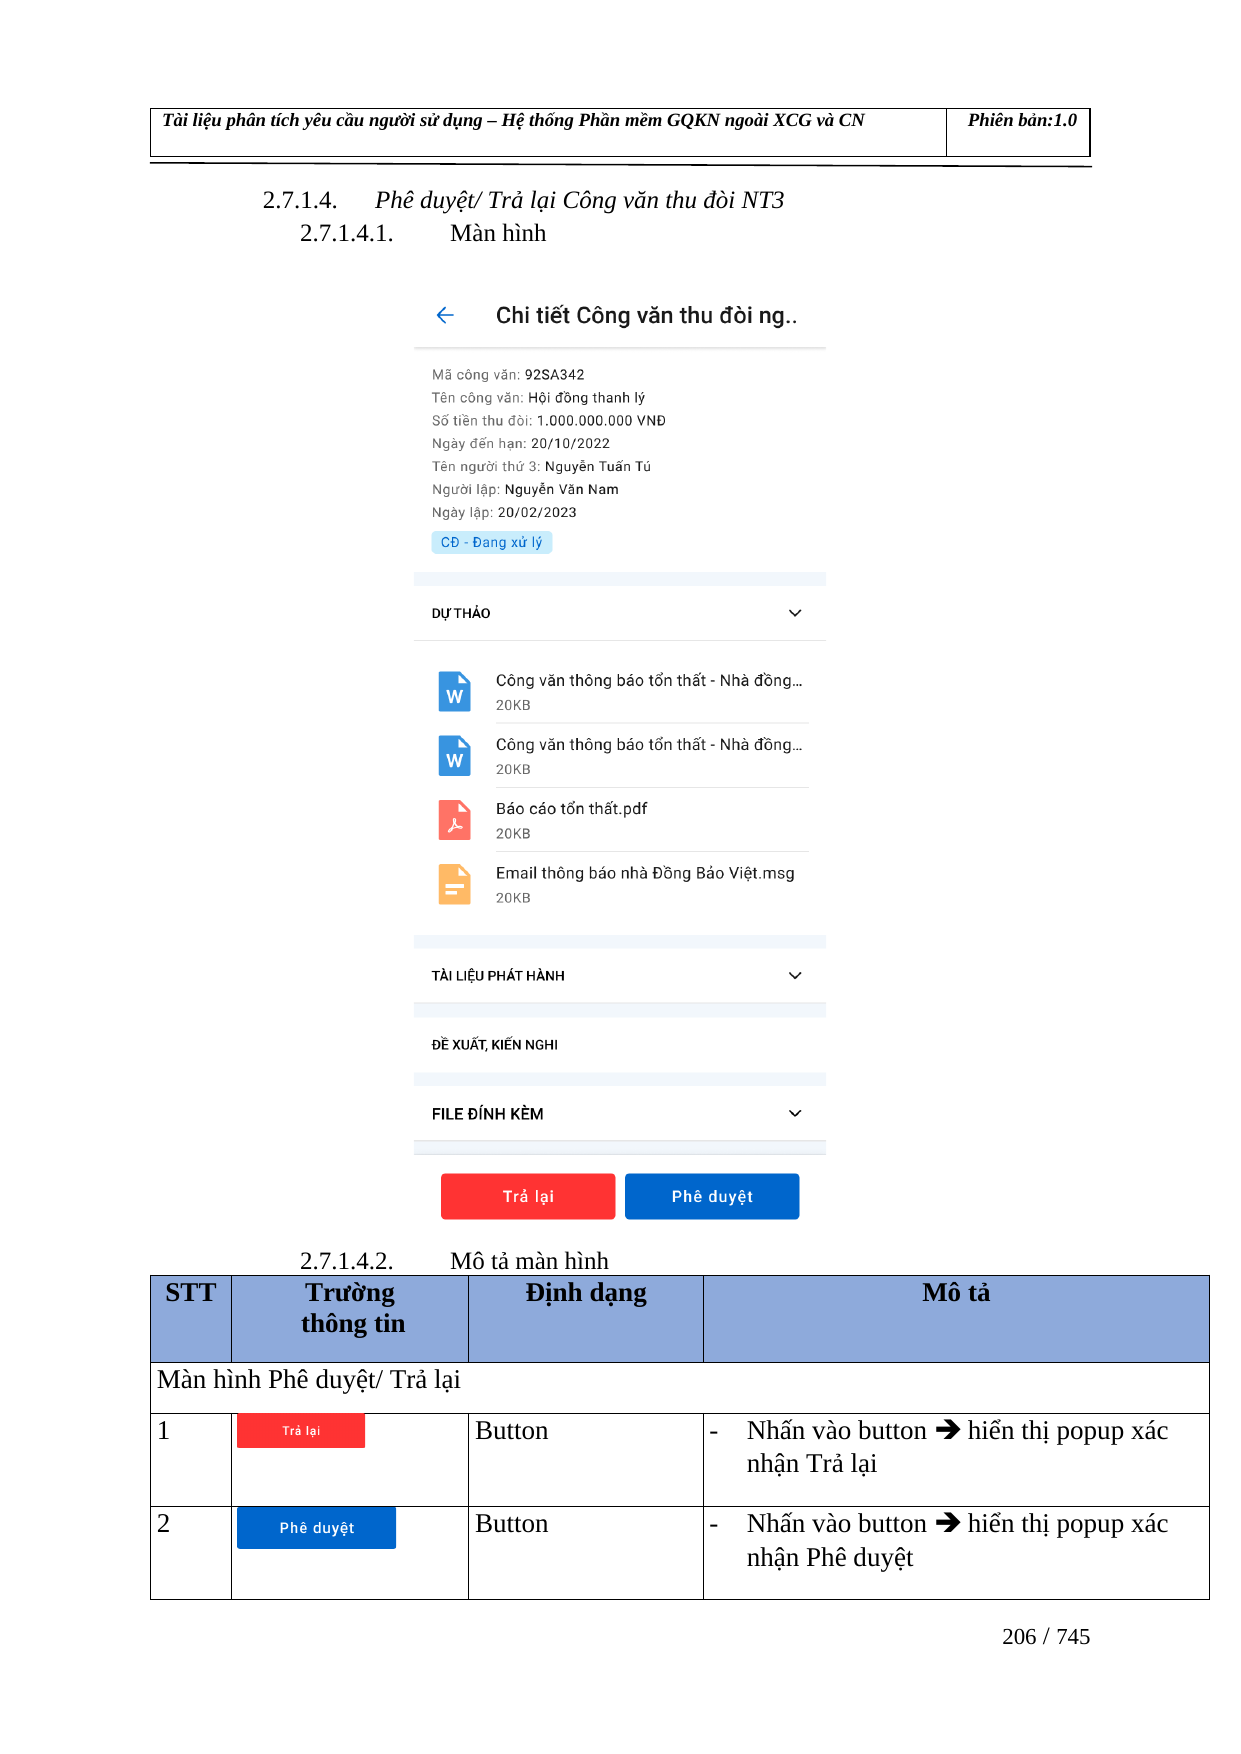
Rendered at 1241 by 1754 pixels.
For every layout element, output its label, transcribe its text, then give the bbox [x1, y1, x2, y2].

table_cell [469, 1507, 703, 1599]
picture [237, 1413, 366, 1448]
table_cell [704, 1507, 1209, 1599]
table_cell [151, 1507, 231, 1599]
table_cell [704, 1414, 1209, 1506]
subtitle Mô tả màn hình [300, 1246, 1090, 1274]
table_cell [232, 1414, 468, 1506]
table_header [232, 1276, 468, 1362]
picture [413, 247, 827, 1242]
subtitle Phê duyệt/ Trả lại Công văn thu đòi NT3 [263, 185, 1090, 214]
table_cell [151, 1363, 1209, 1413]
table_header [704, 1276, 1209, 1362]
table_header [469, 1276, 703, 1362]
picture [237, 1507, 397, 1549]
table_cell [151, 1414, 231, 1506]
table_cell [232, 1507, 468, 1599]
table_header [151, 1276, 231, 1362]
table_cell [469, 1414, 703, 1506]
subtitle Màn hình [300, 218, 1090, 247]
